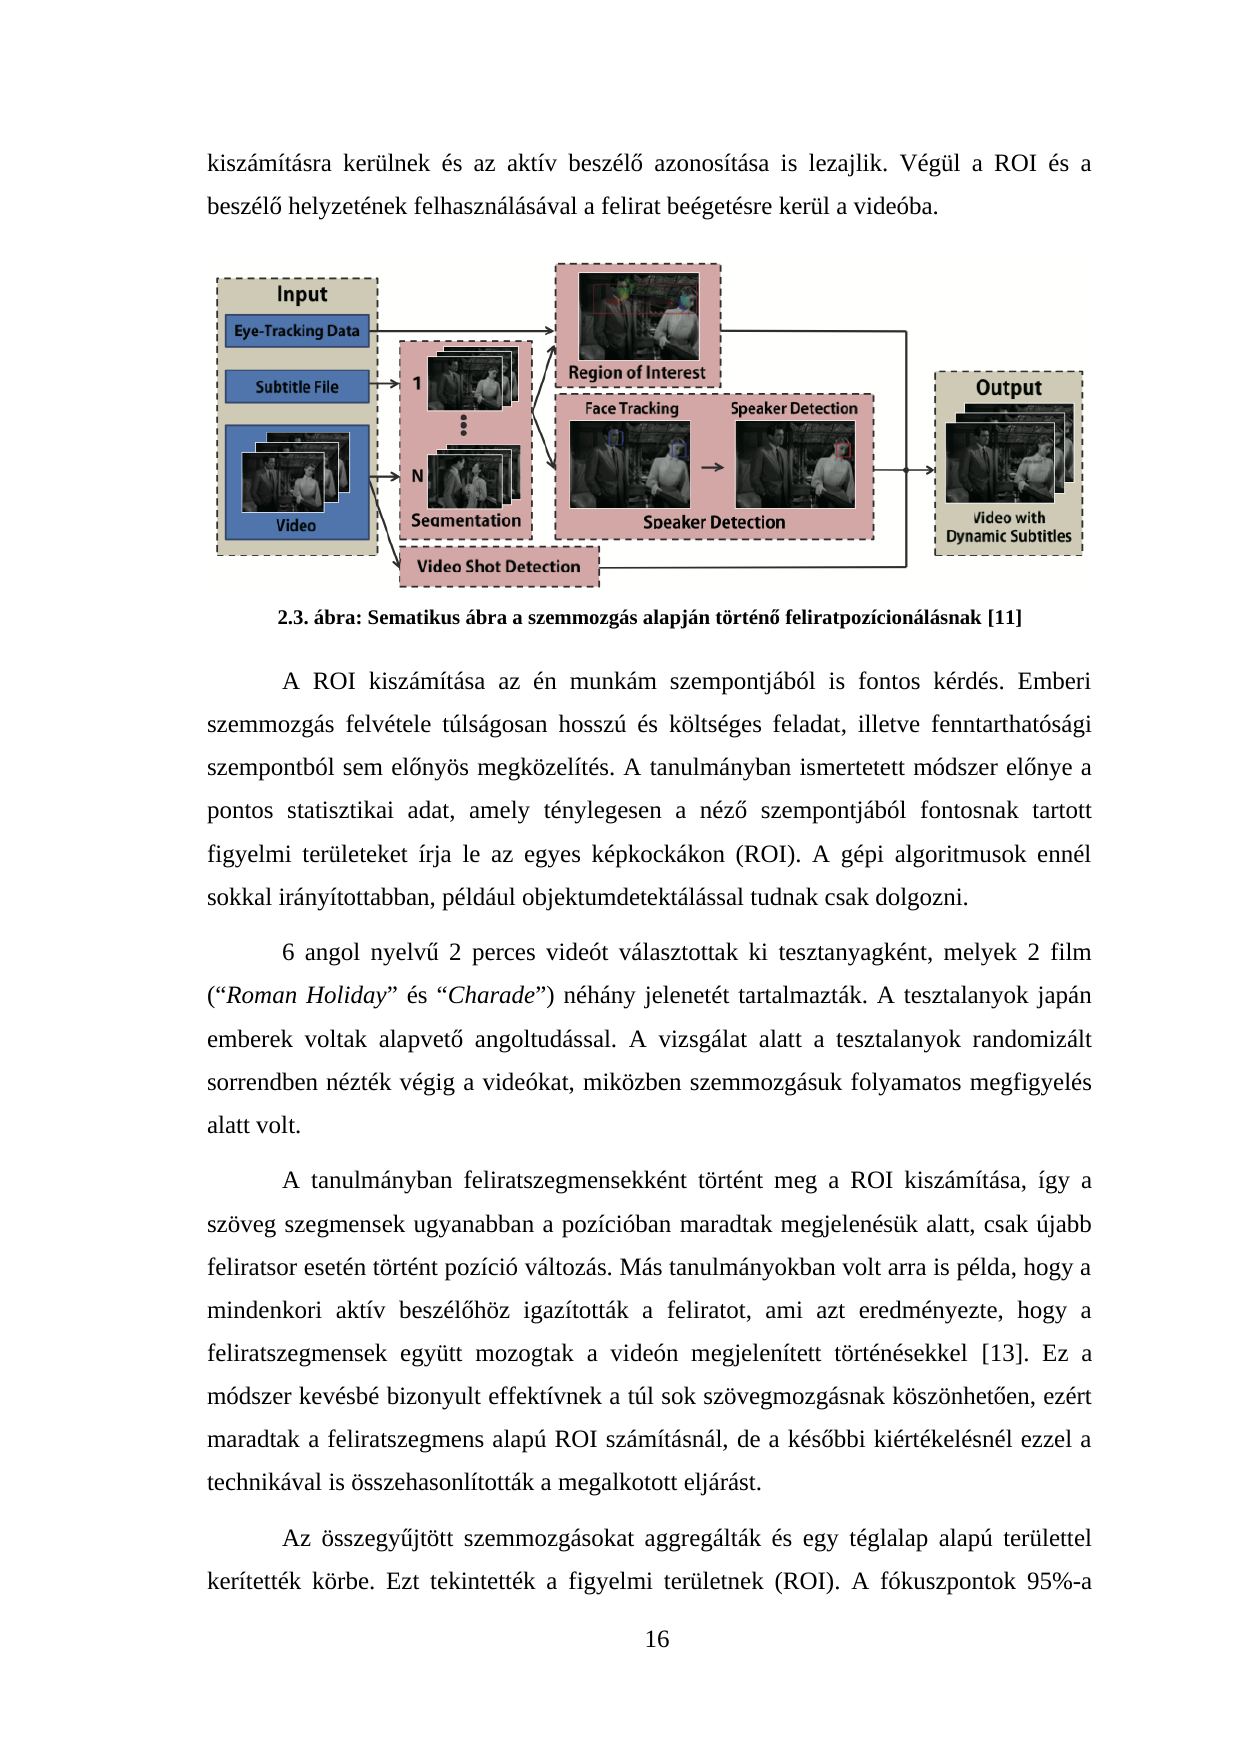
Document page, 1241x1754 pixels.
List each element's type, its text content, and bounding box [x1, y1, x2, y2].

text 6 angol nyelvű 2 perces videót választottak ki tesztanyagként, melyek 2 film (“Roman Holiday” és “Charade”) néhány jelenetét tartalmazták. A tesztalanyok japán emberek voltak alapvető angoltudással. A vizsgálat alatt a tesztalanyok randomizált sorrendben nézték végig a videókat, miközben szemmozgásuk folyamatos megfigyelés alatt volt. [207, 937, 1092, 1139]
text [207, 148, 1092, 219]
text A tanulmányban feliratszegmensekként történt meg a ROI kiszámítása, így a szöveg szegmensek ugyanabban a pozícióban maradtak megjelenésük alatt, csak újabb feliratsor esetén történt pozíció változás. Más tanulmányokban volt arra is példa, hogy a mindenkori aktív beszélőhöz igazították a feliratot, ami azt eredményezte, hogy a feliratszegmensek együtt mozogtak a videón megjelenített történésekkel [13]. Ez a módszer kevésbé bizonyult effektívnek a túl sok szövegmozgásnak köszönhetően, ezért maradtak a feliratszegmens alapú ROI számításnál, de a későbbi kiértékelésnél ezzel a technikával is összehasonlították a megalkotott eljárást. [207, 1166, 1092, 1496]
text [207, 1523, 1092, 1595]
picture [209, 258, 1090, 593]
text A ROI kiszámítása az én munkám szempontjából is fontos kérdés. Emberi szemmozgás felvétele túlságosan hosszú és költséges feladat, illetve fenntarthatósági szempontból sem előnyös megközelítés. A tanulmányban ismertetett módszer előnye a pontos statisztikai adat, amely ténylegesen a néző szempontjából fontosnak tartott figyelmi területeket írja le az egyes képkockákon (ROI). A gépi algoritmusok ennél sokkal irányítottabban, például objektumdetektálással tudnak csak dolgozni. [207, 666, 1092, 911]
